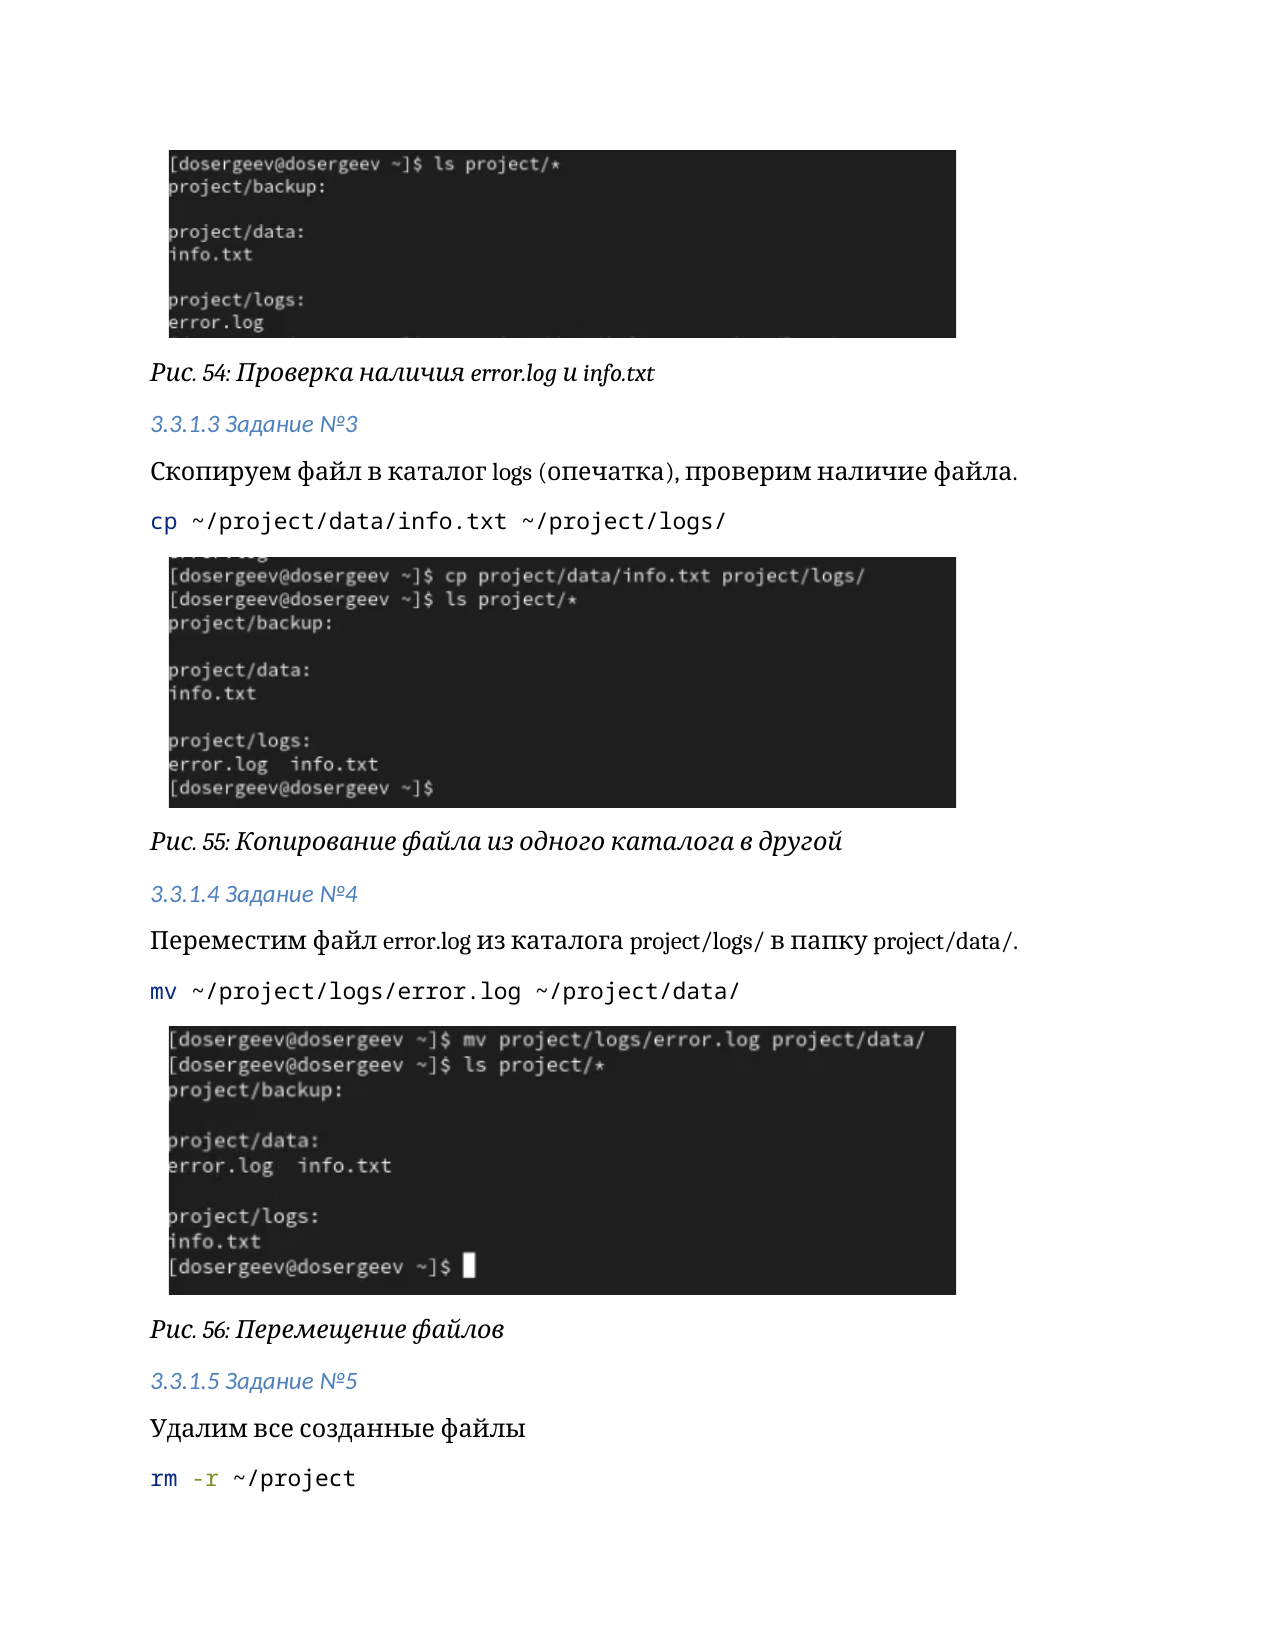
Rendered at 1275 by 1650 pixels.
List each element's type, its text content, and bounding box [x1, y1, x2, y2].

picture [168, 557, 957, 808]
subtitle 3.3.1.5 Задание №5 [150, 1365, 1125, 1396]
text Скопируем файл в каталог logs (опечатка), проверим наличие файла. [150, 458, 1125, 486]
picture [168, 1026, 957, 1295]
text Рис. 54: Проверка наличия error.log и info.txt [150, 359, 1125, 388]
text rm -r ~/project [150, 1462, 1125, 1493]
text cp ~/project/data/info.txt ~/project/logs/ [150, 505, 1125, 536]
subtitle 3.3.1.4 Задание №4 [150, 878, 1125, 908]
text mv ~/project/logs/error.log ~/project/data/ [150, 975, 1125, 1006]
picture [168, 150, 957, 338]
text Переместим файл error.log из каталога project/logs/ в папку project/data/. [150, 927, 1125, 956]
text Удалим все созданные файлы [150, 1414, 1125, 1443]
text Рис. 55: Копирование файла из одного каталога в другой [150, 828, 1125, 857]
text Рис. 56: Перемещение файлов [150, 1316, 1125, 1344]
subtitle 3.3.1.3 Задание №3 [150, 408, 1125, 439]
